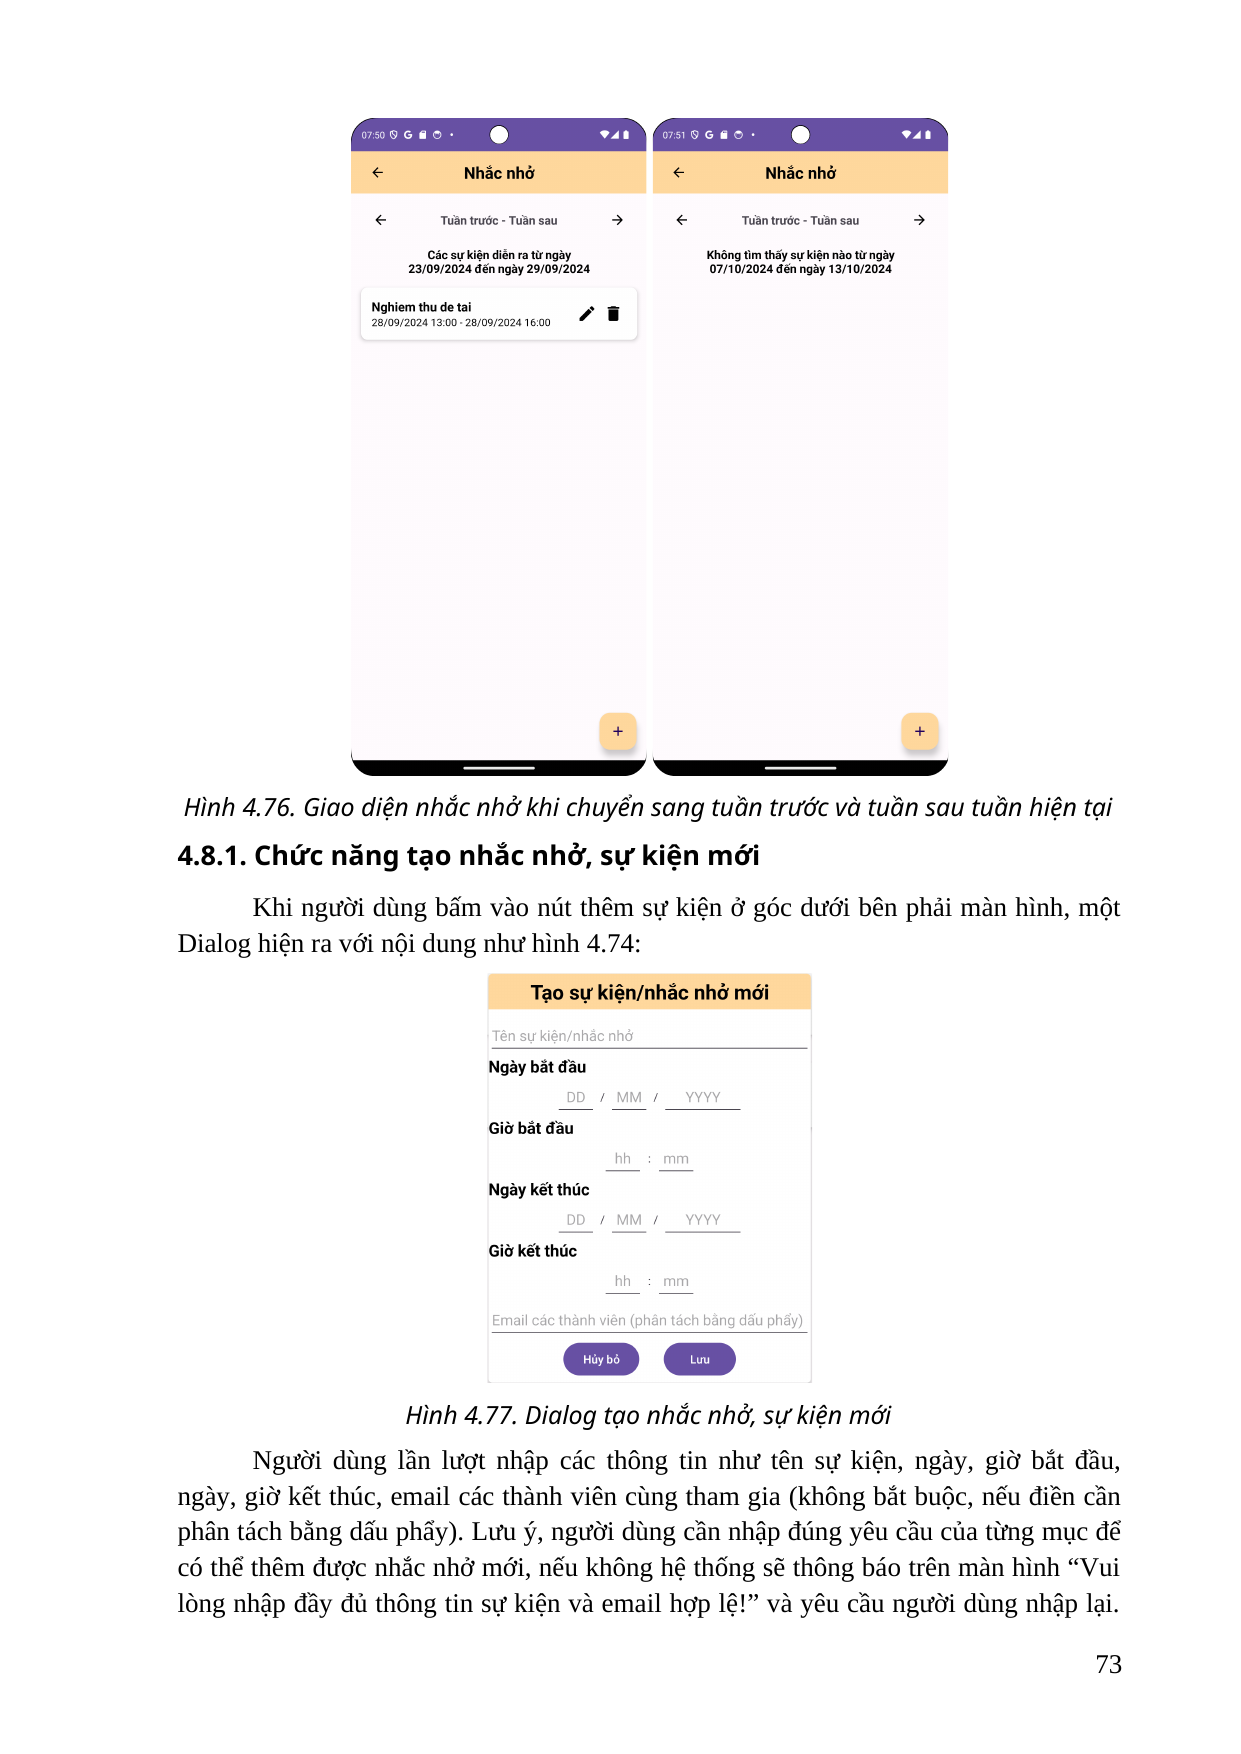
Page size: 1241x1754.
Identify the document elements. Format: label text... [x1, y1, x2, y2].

picture [487, 973, 813, 1383]
picture [652, 118, 949, 776]
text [177, 1444, 1122, 1618]
picture [351, 118, 647, 776]
subtitle 4.8.1. Chức năng tạo nhắc nhở, sự kiện mới [177, 837, 1122, 873]
text Khi người dùng bấm vào nút thêm sự kiện ở góc dưới bên phải màn hình, một Dialog hiện ra với nội dung như hình 4.74: [177, 892, 1122, 958]
